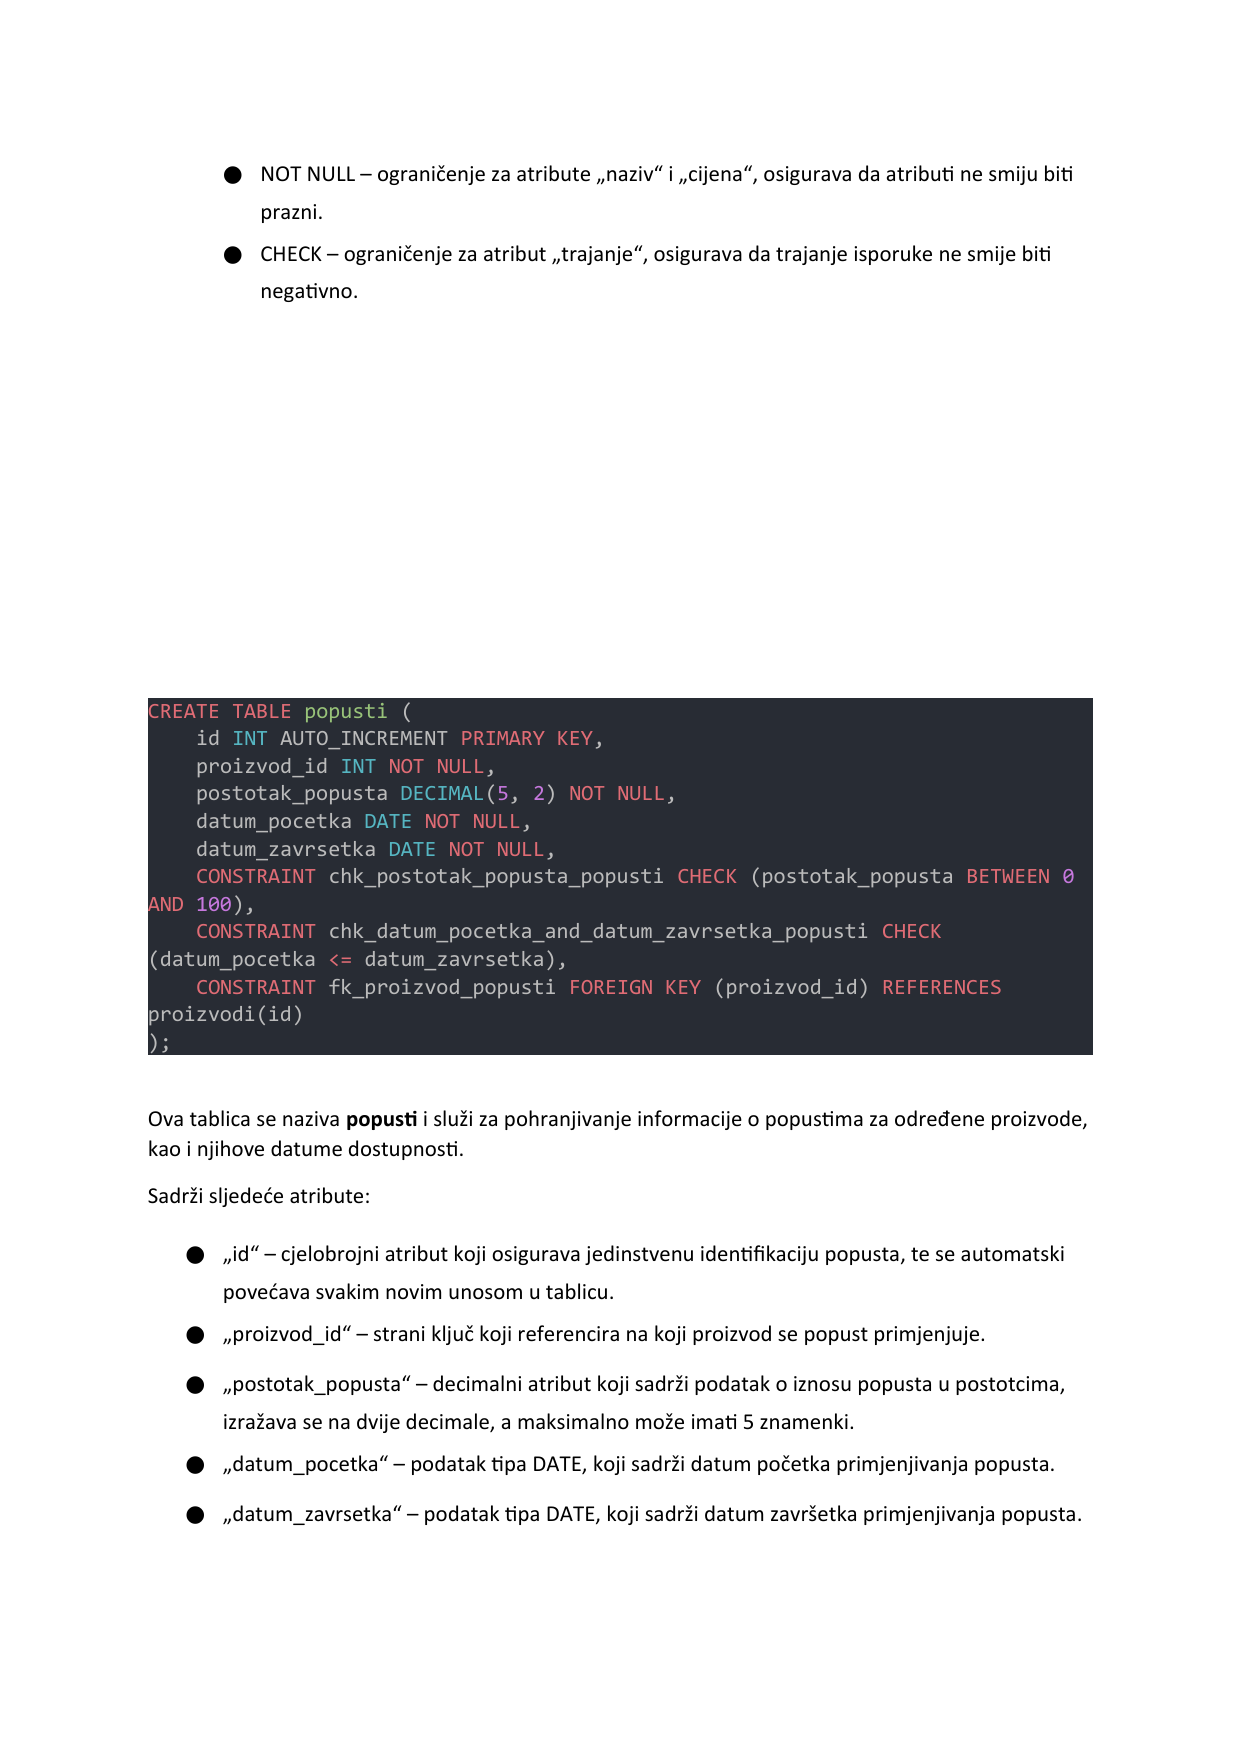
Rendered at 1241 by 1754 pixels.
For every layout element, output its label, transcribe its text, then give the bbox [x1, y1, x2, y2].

text CONSTRAINT chk_datum_pocetka_and_datum_zavrsetka_popusti CHECK (datum_pocetka <= datum_zavrsetka), [148, 919, 1093, 972]
text ); [148, 1029, 1093, 1055]
list NOT NULL – ograničenje za atribute „naziv“ i „cijena“, osigurava da atributi ne smiju biti prazni. [223, 148, 1093, 225]
list „datum_pocetka“ – podatak tipa DATE, koji sadrži datum početka primjenjivanja popusta. [185, 1437, 1093, 1484]
text postotak_popusta DECIMAL(5, 2) NOT NULL, [148, 781, 1093, 806]
text Sadrži sljedeće atribute: [148, 1181, 1093, 1209]
list „datum_zavrsetka“ – podatak tipa DATE, koji sadrži datum završetka primjenjivanja popusta. [185, 1488, 1093, 1535]
list „postotak_popusta“ – decimalni atribut koji sadrži podatak o iznosu popusta u postotcima, izražava se na dvije decimale, a maksimalno može imati 5 znamenki. [185, 1358, 1093, 1435]
text datum_zavrsetka DATE NOT NULL, [148, 836, 1093, 862]
text CONSTRAINT chk_postotak_popusta_popusti CHECK (postotak_popusta BETWEEN 0 AND 100), [148, 864, 1093, 917]
text CREATE TABLE popusti ( [148, 698, 1093, 724]
text Ova tablica se naziva popusti i služi za pohranjivanje informacije o popustima za određene proizvode, kao i njihove datume dostupnosti. [148, 1104, 1093, 1162]
text proizvod_id INT NOT NULL, [148, 753, 1093, 779]
text datum_pocetka DATE NOT NULL, [148, 808, 1093, 834]
text CONSTRAINT fk_proizvod_popusti FOREIGN KEY (proizvod_id) REFERENCES proizvodi(id) [148, 974, 1093, 1027]
list „proizvod_id“ – strani ključ koji referencira na koji proizvod se popust primjenjuje. [185, 1307, 1093, 1354]
list CHECK – ograničenje za atribut „trajanje“, osigurava da trajanje isporuke ne smije biti negativno. [223, 227, 1093, 304]
list „id“ – cjelobrojni atribut koji osigurava jedinstvenu identifikaciju popusta, te se automatski povećava svakim novim unosom u tablicu. [185, 1228, 1093, 1305]
text id INT AUTO_INCREMENT PRIMARY KEY, [148, 726, 1093, 751]
